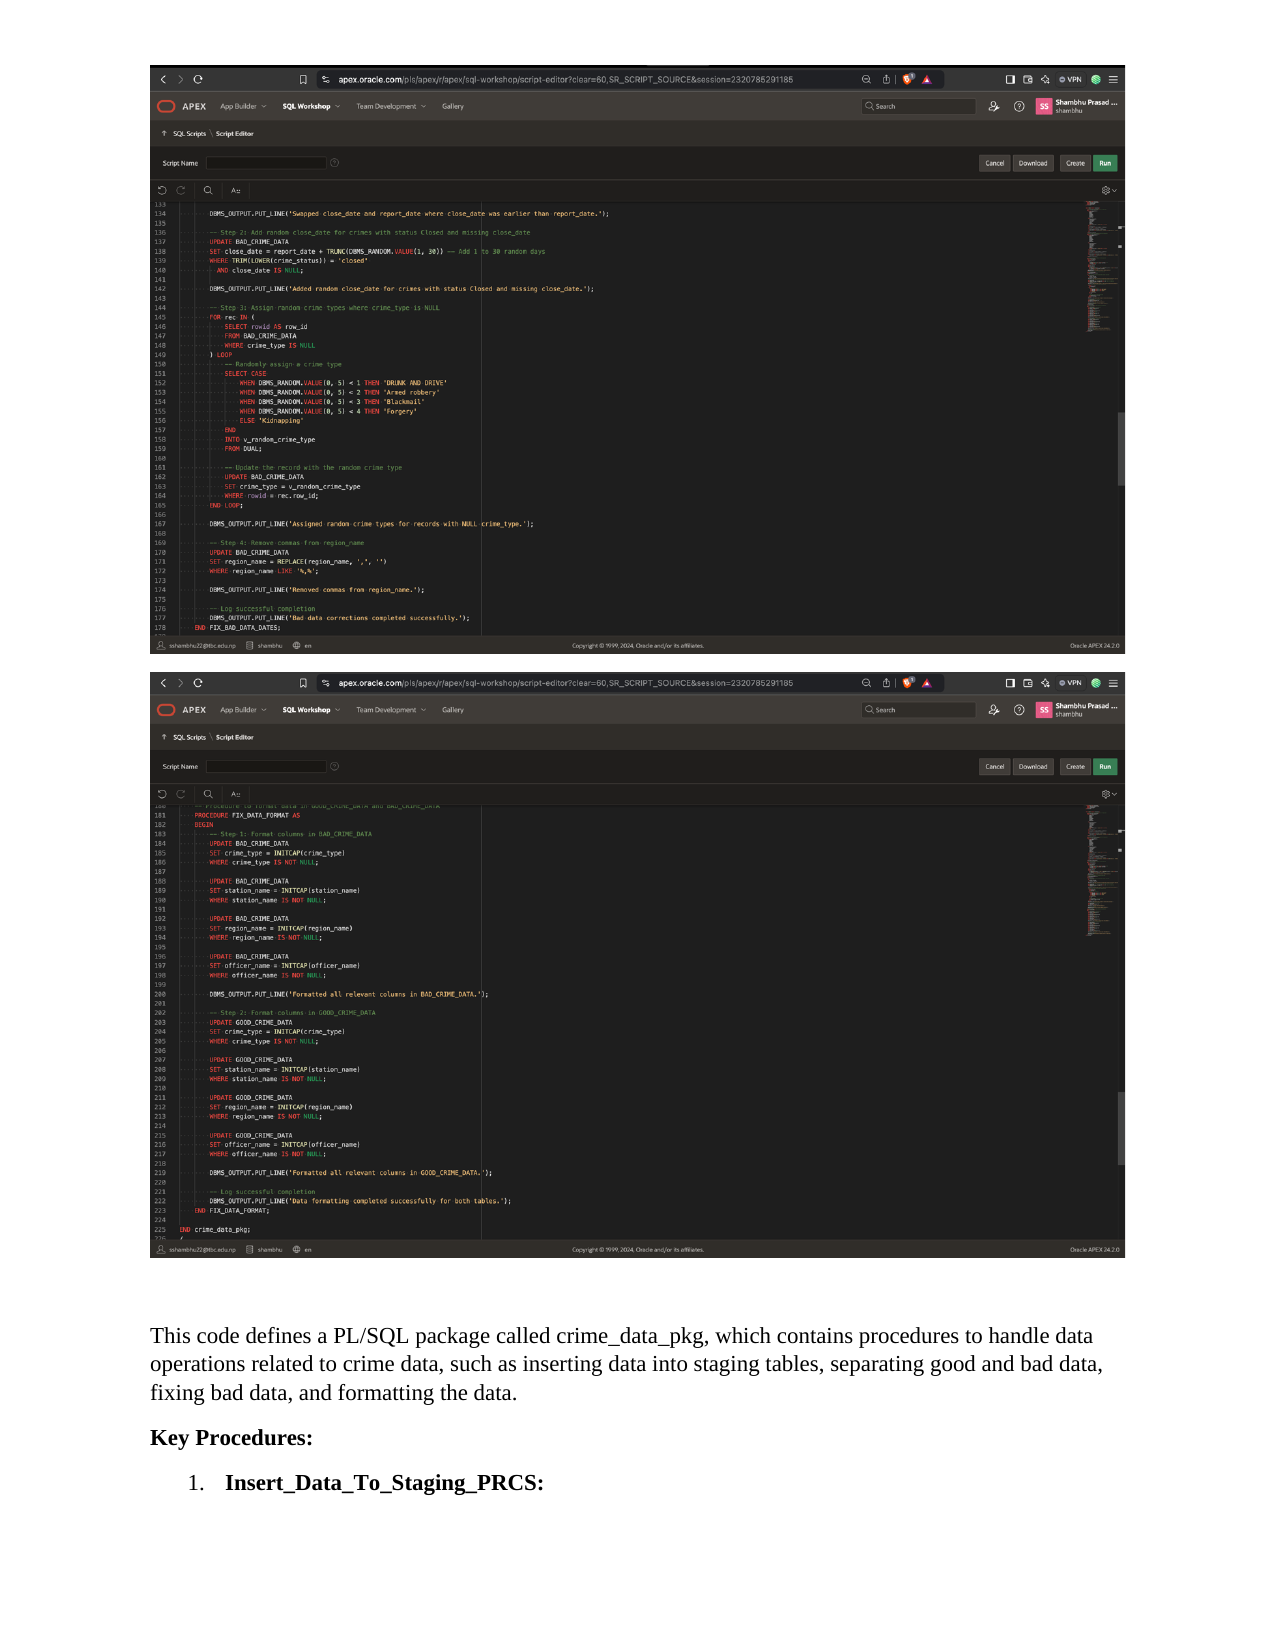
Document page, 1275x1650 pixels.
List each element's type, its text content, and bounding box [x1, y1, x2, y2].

text This code defines a PL/SQL package called crime_data_pkg, which contains procedures to handle data operations related to crime data, such as inserting data into staging tables, separating good and bad data, fixing bad data, and formatting the data. [150, 1322, 1125, 1405]
list Insert_Data_To_Staging_PRCS: [187, 1469, 1125, 1495]
picture [150, 65, 1125, 654]
picture [150, 672, 1125, 1258]
text Key Procedures: [150, 1424, 1125, 1450]
